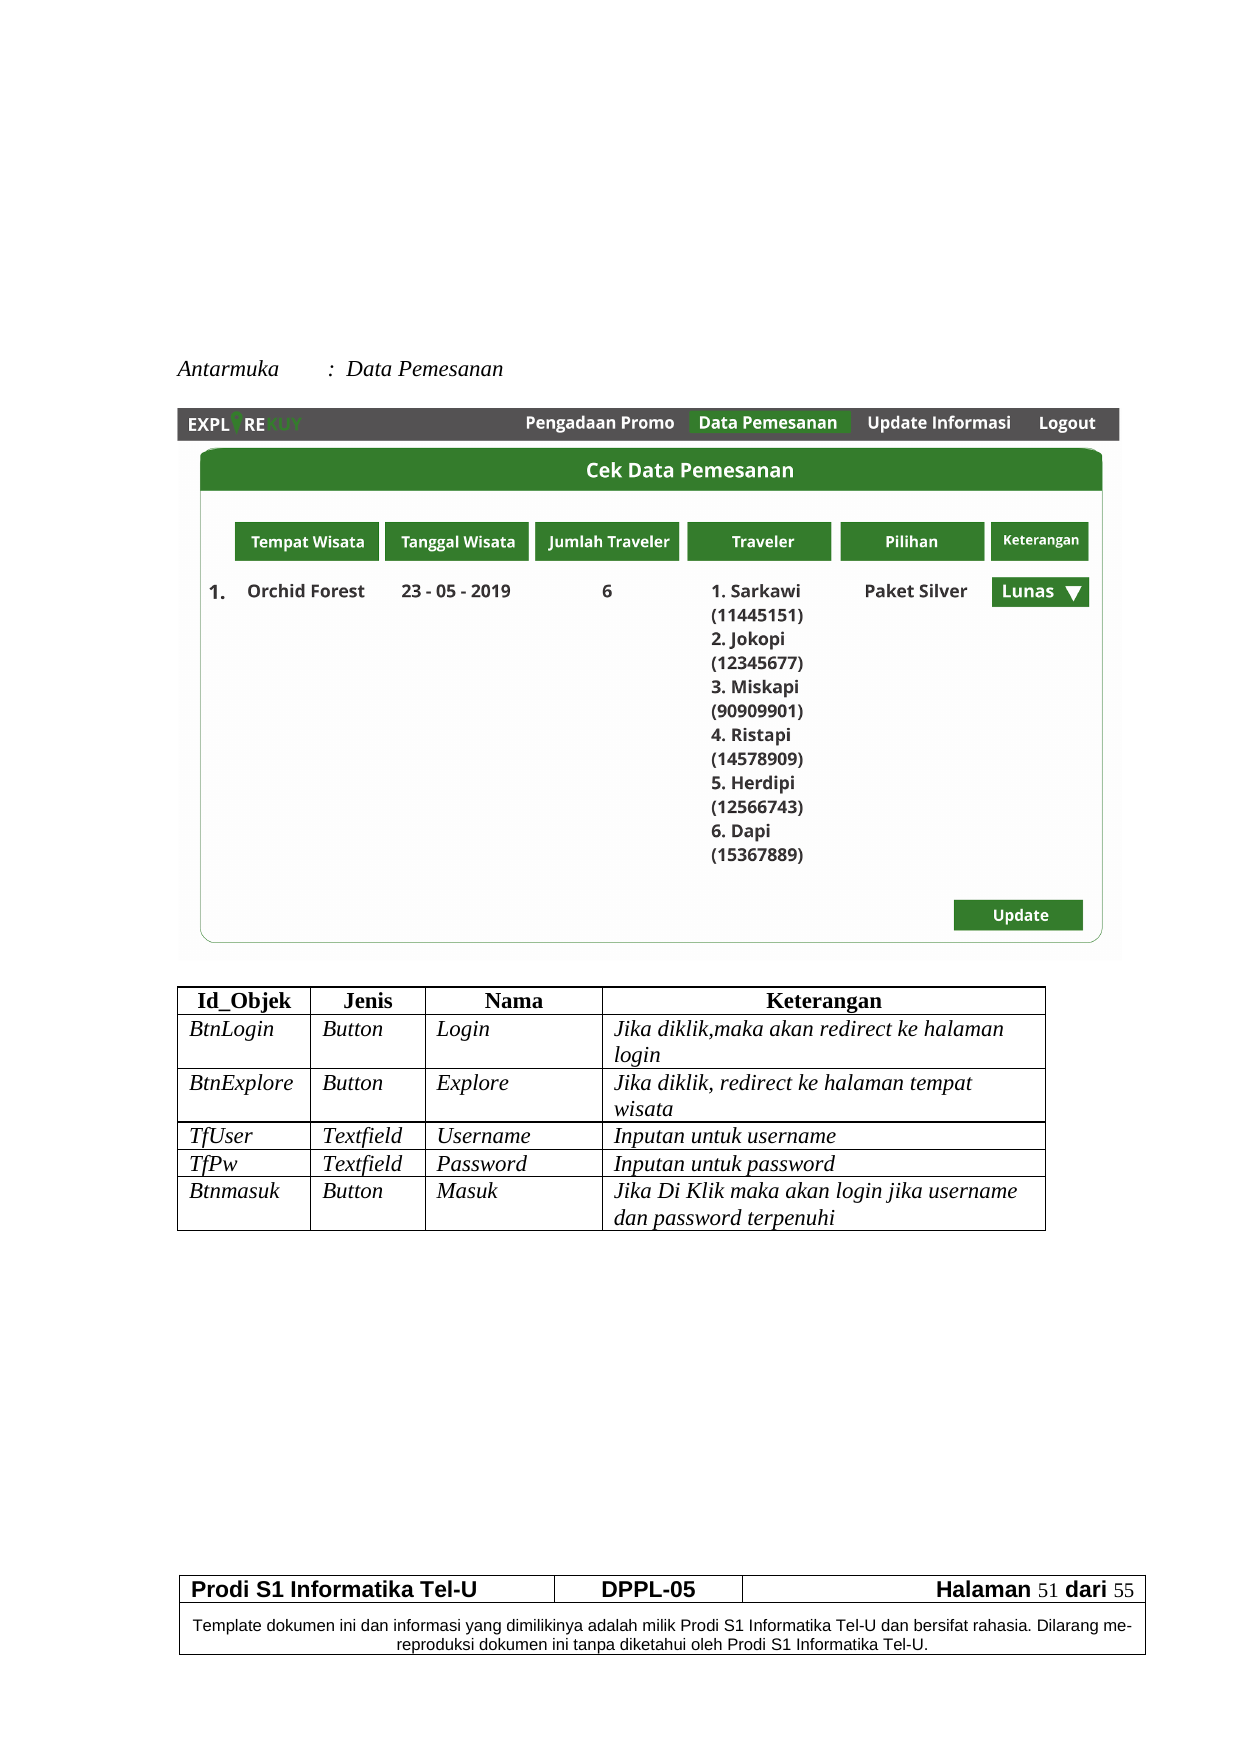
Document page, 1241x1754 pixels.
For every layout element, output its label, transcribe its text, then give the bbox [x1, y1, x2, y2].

table_cell Login [426, 1015, 602, 1068]
table_header Id_Objek [178, 988, 310, 1014]
table_cell Jika Di Klik maka akan login jika username dan password terpenuhi [603, 1177, 1045, 1230]
table_header Nama [426, 988, 602, 1014]
table_header Keterangan [603, 988, 1045, 1014]
picture [177, 408, 1123, 961]
text Antarmuka : Data Pemesanan [177, 355, 1122, 382]
table_cell Jika diklik,maka akan redirect ke halaman login [603, 1015, 1045, 1068]
table_cell Jika diklik, redirect ke halaman tempat wisata [603, 1069, 1045, 1121]
table_cell Textfield [311, 1123, 425, 1149]
table_cell Button [311, 1015, 425, 1068]
table_cell Explore [426, 1069, 602, 1121]
table_cell Inputan untuk password [603, 1150, 1045, 1176]
table_cell TfUser [178, 1123, 310, 1149]
table_header Jenis [311, 988, 425, 1014]
table_cell Textfield [311, 1150, 425, 1176]
table_cell BtnLogin [178, 1015, 310, 1068]
table_cell Password [426, 1150, 602, 1176]
table_cell Masuk [426, 1177, 602, 1230]
table_cell TfPw [178, 1150, 310, 1176]
table_cell Username [426, 1123, 602, 1149]
table_cell Button [311, 1177, 425, 1230]
table_cell Btnmasuk [178, 1177, 310, 1230]
table_cell Inputan untuk username [603, 1123, 1045, 1149]
table_cell BtnExplore [178, 1069, 310, 1121]
table_cell Button [311, 1069, 425, 1121]
